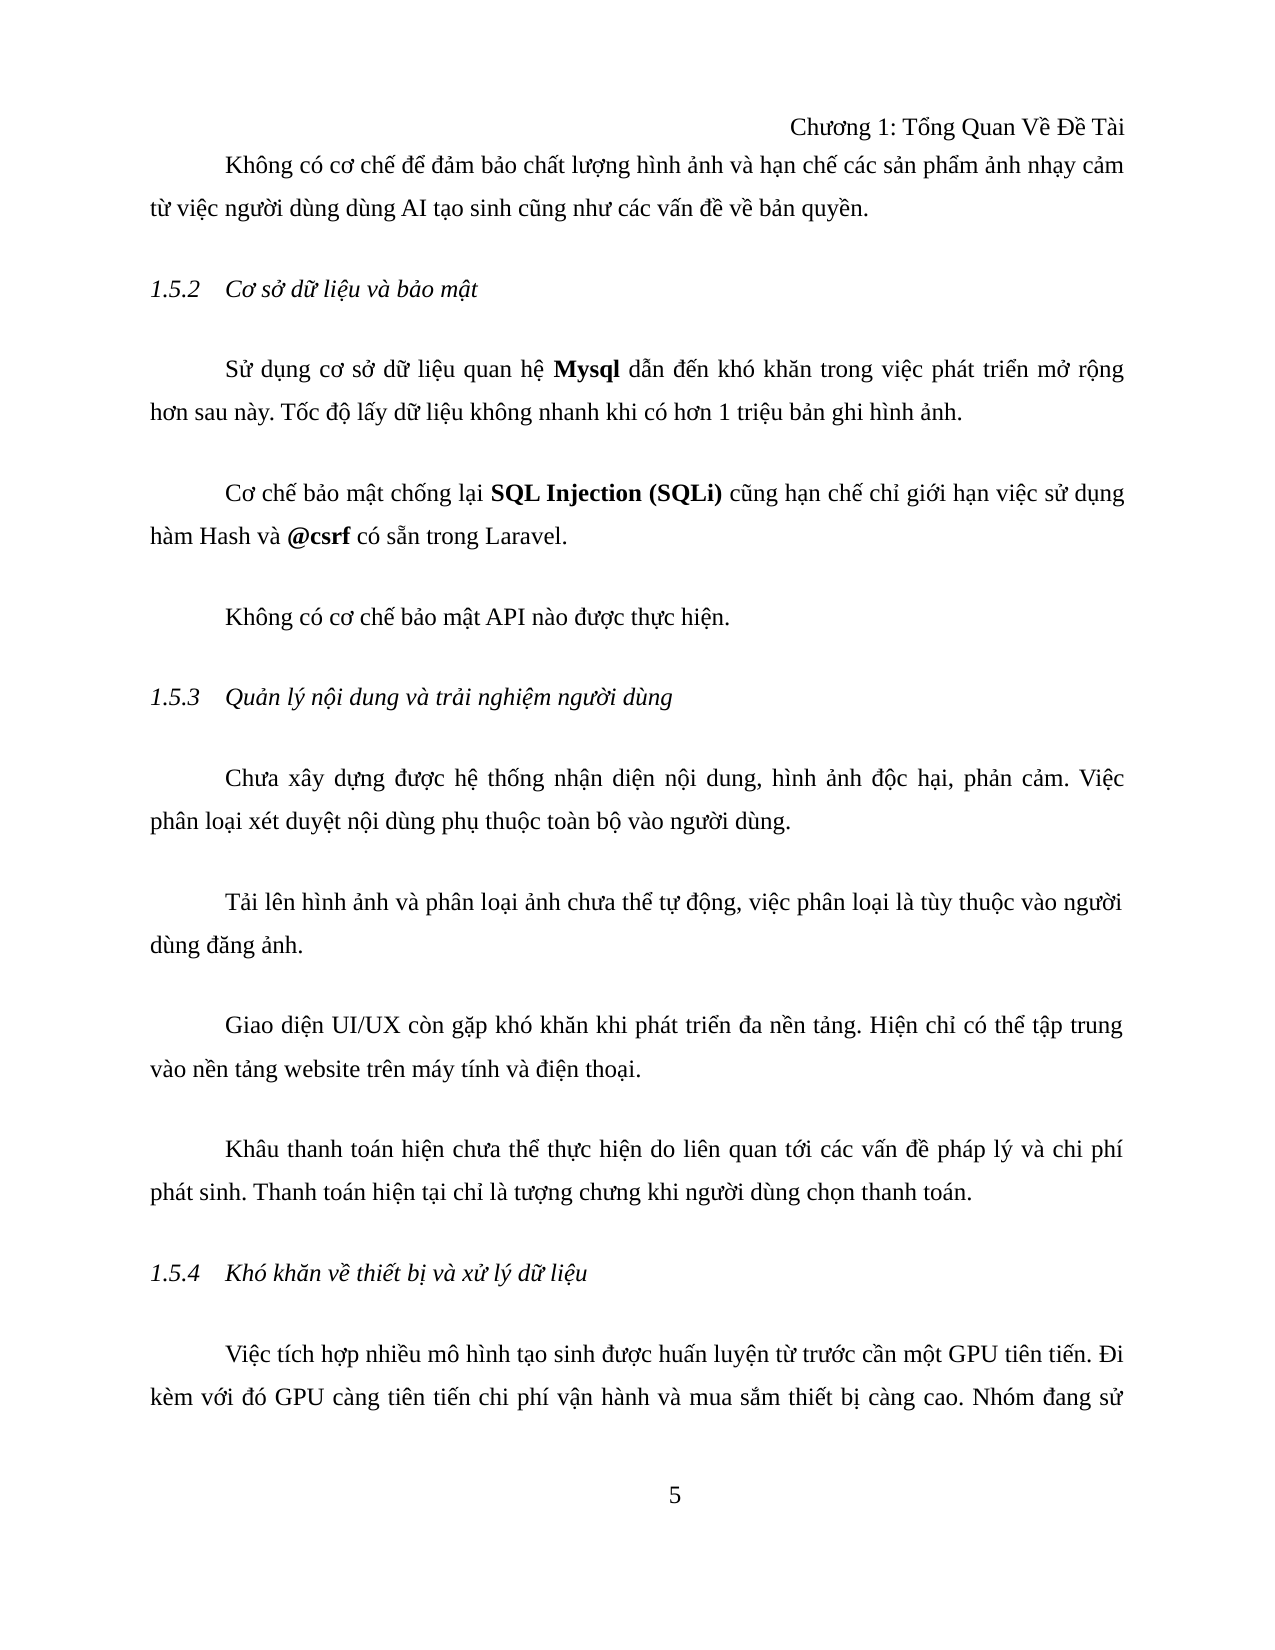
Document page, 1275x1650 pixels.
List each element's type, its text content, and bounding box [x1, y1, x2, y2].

text Sử dụng cơ sở dữ liệu quan hệ Mysql dẫn đến khó khăn trong việc phát triển mở rộng hơn sau này. Tốc độ lấy dữ liệu không nhanh khi có hơn 1 triệu bản ghi hình ảnh. [150, 354, 1125, 426]
text Tải lên hình ảnh và phân loại ảnh chưa thể tự động, việc phân loại là tùy thuộc vào người dùng đăng ảnh. [150, 887, 1125, 959]
subtitle Cơ sở dữ liệu và bảo mật [150, 274, 1125, 302]
text Khâu thanh toán hiện chưa thể thực hiện do liên quan tới các vấn đề pháp lý và chi phí phát sinh. Thanh toán hiện tại chỉ là tượng chưng khi người dùng chọn thanh toán. [150, 1134, 1125, 1206]
text Chưa xây dựng được hệ thống nhận diện nội dung, hình ảnh độc hại, phản cảm. Việc phân loại xét duyệt nội dùng phụ thuộc toàn bộ vào người dùng. [150, 763, 1125, 835]
text Không có cơ chế để đảm bảo chất lượng hình ảnh và hạn chế các sản phẩm ảnh nhạy cảm từ việc người dùng dùng AI tạo sinh cũng như các vấn đề về bản quyền. [150, 150, 1125, 222]
subtitle Quản lý nội dung và trải nghiệm người dùng [150, 682, 1125, 711]
text Cơ chế bảo mật chống lại SQL Injection (SQLi) cũng hạn chế chỉ giới hạn việc sử dụng hàm Hash và @csrf có sẵn trong Laravel. [150, 478, 1125, 550]
text Giao diện UI/UX còn gặp khó khăn khi phát triển đa nền tảng. Hiện chỉ có thể tập trung vào nền tảng website trên máy tính và điện thoại. [150, 1011, 1125, 1082]
subtitle Khó khăn về thiết bị và xử lý dữ liệu [150, 1258, 1125, 1287]
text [150, 1339, 1125, 1411]
text Không có cơ chế bảo mật API nào được thực hiện. [150, 602, 1125, 631]
